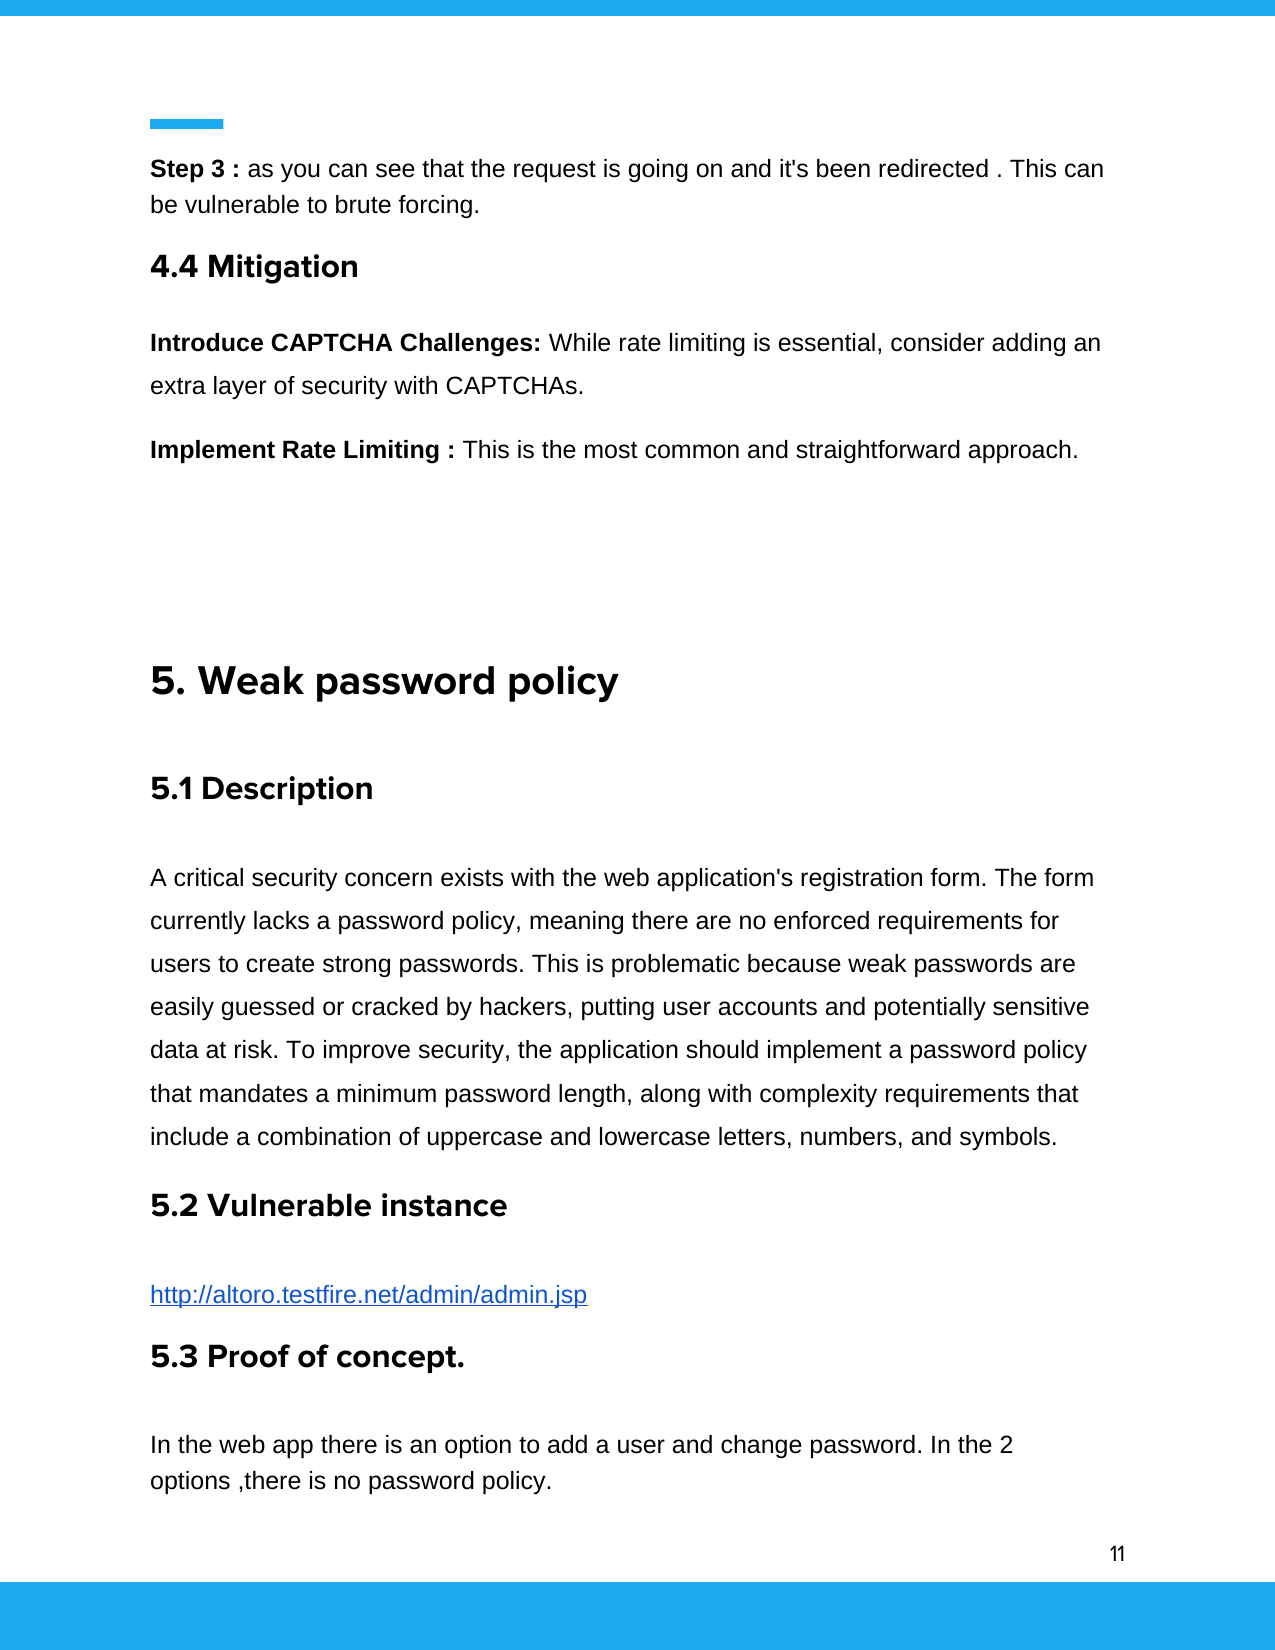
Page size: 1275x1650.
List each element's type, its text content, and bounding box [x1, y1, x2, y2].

text http://altoro.testfire.net/admin/admin.jsp [150, 1280, 1125, 1308]
text A critical security concern exists with the web application's registration form. The form currently lacks a password policy, meaning there are no enforced requirements for users to create strong passwords. This is problematic because weak passwords are easily guessed or cracked by hackers, putting user accounts and potentially sensitive data at risk. To improve security, the application should implement a password policy that mandates a minimum password length, along with complexity requirements that include a combination of uppercase and lowercase letters, numbers, and symbols. [150, 863, 1125, 1151]
text Implement Rate Limiting : This is the most common and straightforward approach. [150, 435, 1125, 464]
text In the web app there is an option to add a user and change password. In the 2 options ,there is no password policy. [150, 1430, 1125, 1495]
picture [150, 119, 224, 129]
text Introduce CAPTCHA Challenges: While rate limiting is essential, consider adding an extra layer of security with CAPTCHAs. [150, 328, 1125, 400]
picture [0, 1582, 1275, 1650]
subtitle 5. Weak password policy [150, 656, 1125, 707]
subtitle 4.4 Mitigation [150, 246, 1125, 287]
picture [0, 0, 1275, 16]
subtitle 5.3 Proof of concept. [150, 1336, 1125, 1377]
text Step 3 : as you can see that the request is going on and it's been redirected . This can be vulnerable to brute forcing. [150, 154, 1125, 218]
subtitle 5.2 Vulnerable instance [150, 1186, 1125, 1226]
subtitle 5.1 Description [150, 769, 1125, 810]
